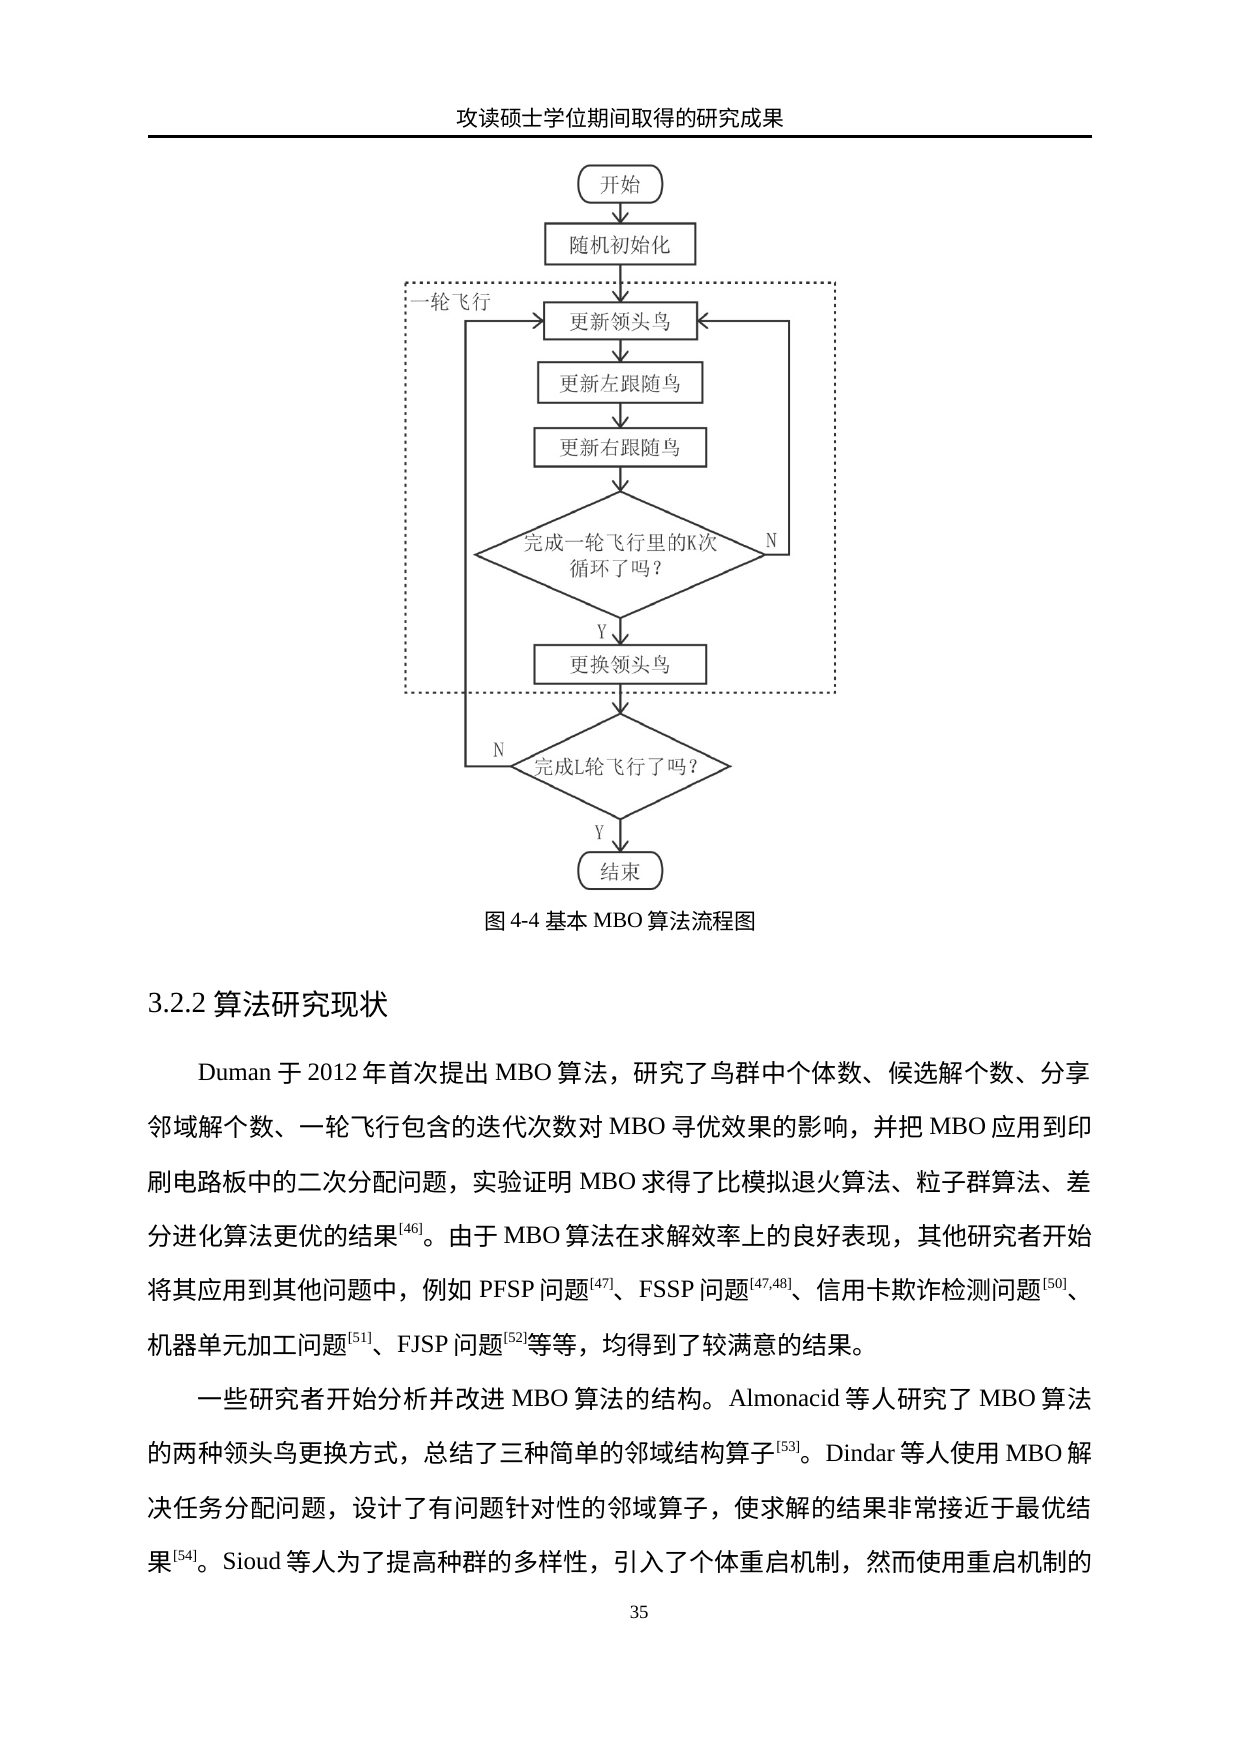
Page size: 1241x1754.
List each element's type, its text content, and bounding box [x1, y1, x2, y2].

text 图4-4 基本MBO算法流程图 [148, 904, 1092, 936]
text Duman于2012年首次提出MBO算法，研究了鸟群中个体数、候选解个数、分享邻域解个数、一轮飞行包含的迭代次数对MBO寻优效果的影响，并把MBO应用到印刷电路板中的二次分配问题，实验证明MBO求得了比模拟退火算法、粒子群算法、差分进化算法更优的结果[46]。由于MBO算法在求解效率上的良好表现，其他研究者开始将其应用到其他问题中，例如PFSP问题[47]、FSSP问题[47,48]、信用卡欺诈检测问题[50]、机器单元加工问题[51]、FJSP问题[52]等等，均得到了较满意的结果。 [148, 1053, 1092, 1361]
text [148, 1379, 1092, 1579]
subtitle 3.2.2 算法研究现状 [148, 968, 1092, 1036]
picture [402, 162, 838, 892]
